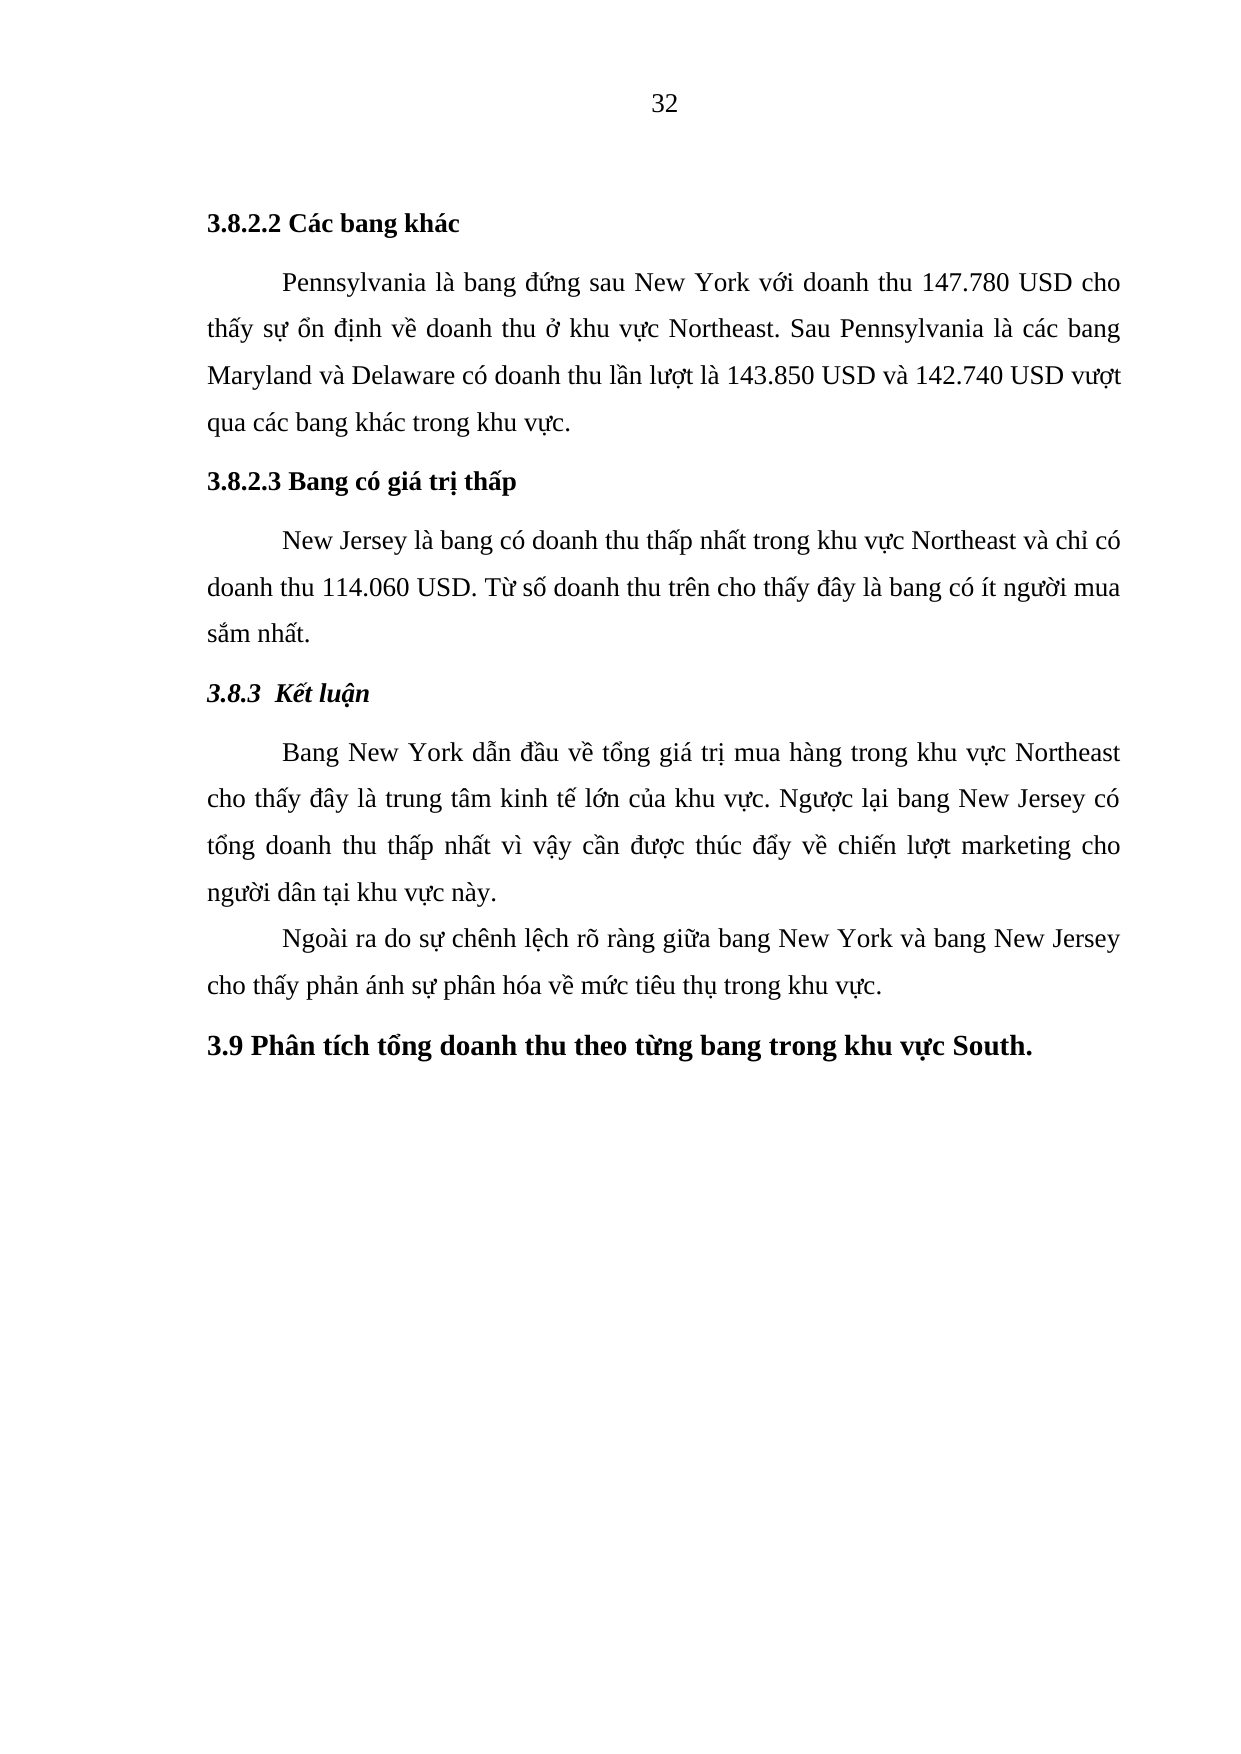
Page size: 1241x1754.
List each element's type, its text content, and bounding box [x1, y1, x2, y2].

text Ngoài ra do sự chênh lệch rõ ràng giữa bang New York và bang New Jersey cho thấy phản ánh sự phân hóa về mức tiêu thụ trong khu vực. [207, 923, 1122, 1000]
text Pennsylvania là bang đứng sau New York với doanh thu 147.780 USD cho thấy sự ổn định về doanh thu ở khu vực Northeast. Sau Pennsylvania là các bang Maryland và Delaware có doanh thu lần lượt là 143.850 USD và 142.740 USD vượt qua các bang khác trong khu vực. [207, 266, 1122, 437]
text Bang New York dẫn đầu về tổng giá trị mua hàng trong khu vực Northeast cho thấy đây là trung tâm kinh tế lớn của khu vực. Ngược lại bang New Jersey có tổng doanh thu thấp nhất vì vậy cần được thúc đẩy về chiến lượt marketing cho người dân tại khu vực này. [207, 736, 1122, 907]
text New Jersey là bang có doanh thu thấp nhất trong khu vực Northeast và chỉ có doanh thu 114.060 USD. Từ số doanh thu trên cho thấy đây là bang có ít người mua sắm nhất. [207, 524, 1122, 649]
subtitle Các bang khác [207, 207, 1122, 238]
subtitle Phân tích tổng doanh thu theo từng bang trong khu vực South. [207, 1028, 1122, 1062]
subtitle Bang có giá trị thấp [207, 465, 1122, 496]
subtitle Kết luận [207, 677, 1122, 708]
